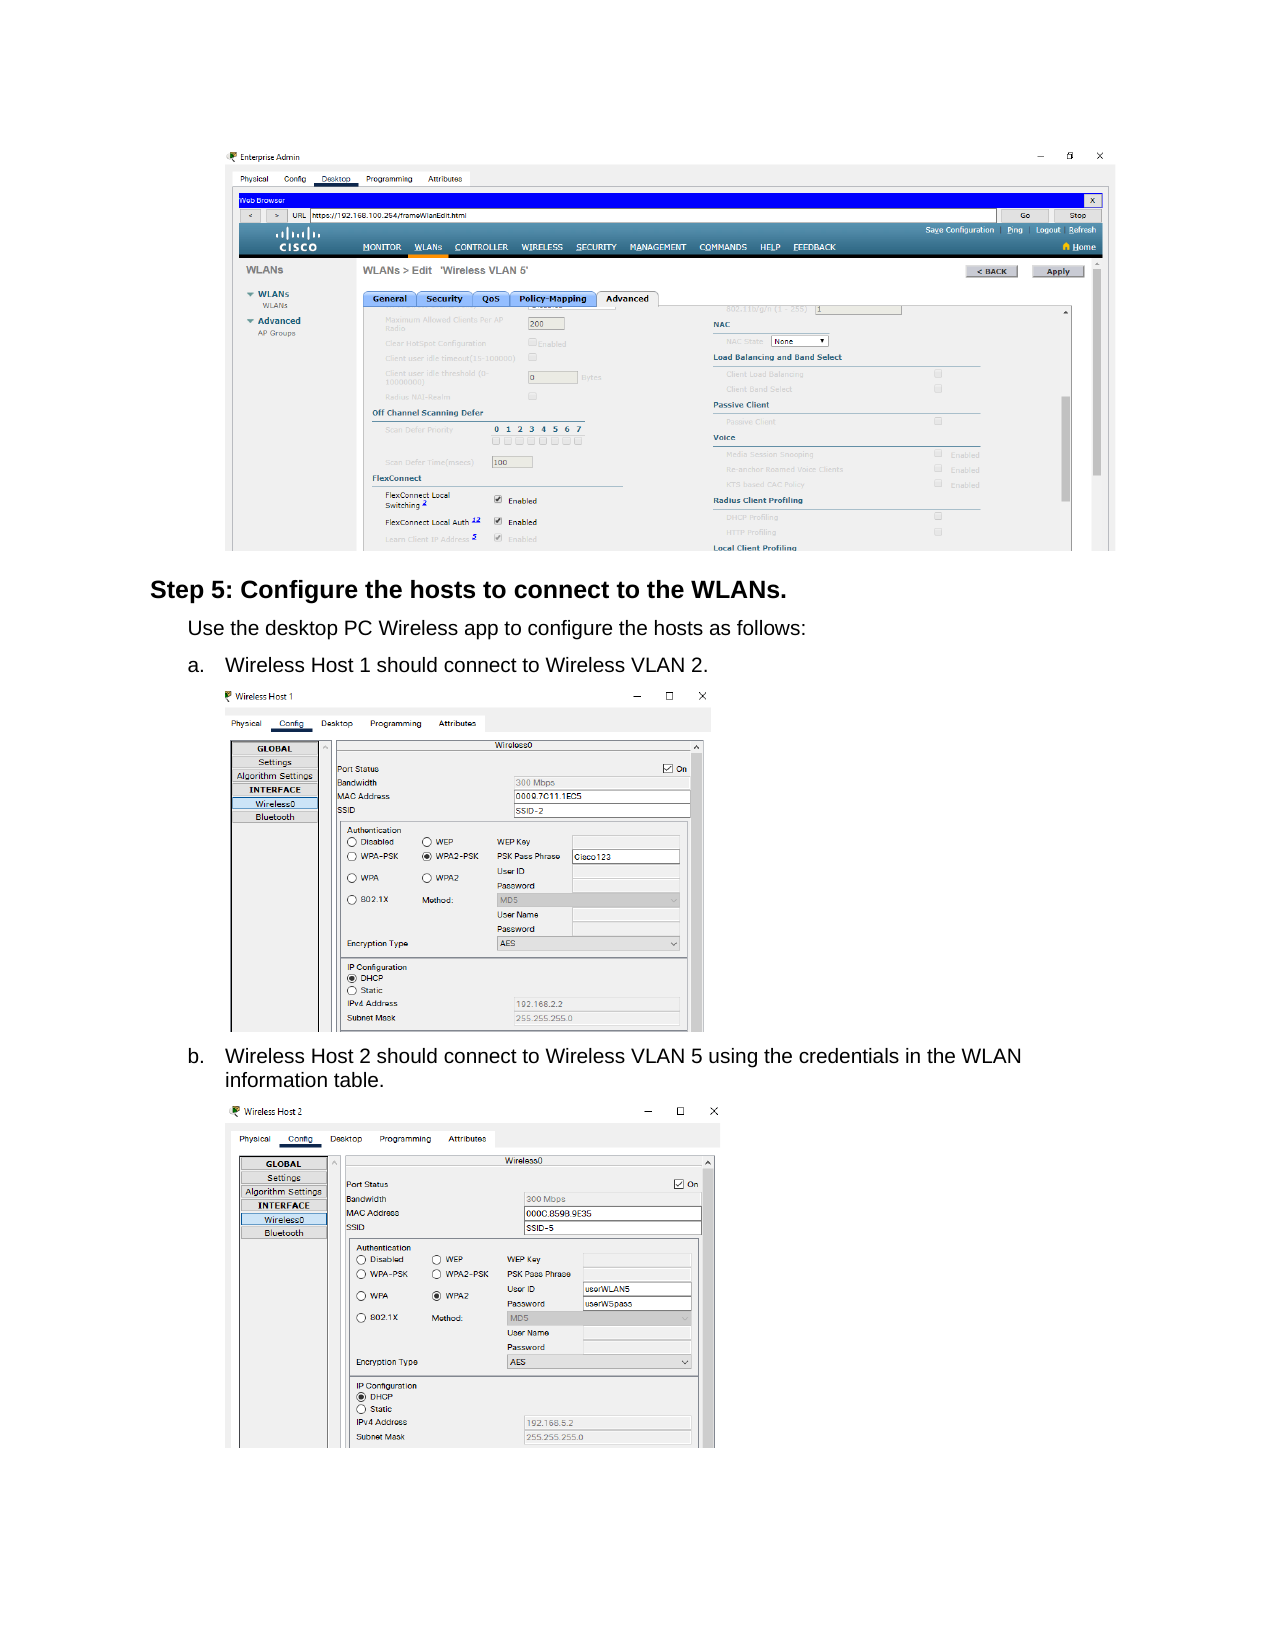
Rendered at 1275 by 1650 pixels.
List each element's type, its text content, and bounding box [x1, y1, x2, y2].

picture [225, 689, 711, 1032]
list Step 5: Configure the hosts to connect to the WLANs. [150, 575, 1125, 604]
picture [225, 1104, 721, 1448]
text Wireless Host 2 should connect to Wireless VLAN 5 using the credentials in the WLAN information table. [187, 1044, 1125, 1092]
list Use the desktop PC Wireless app to configure the hosts as follows: [187, 616, 1125, 640]
text Wireless Host 1 should connect to Wireless VLAN 2. [187, 653, 1125, 677]
picture [225, 150, 1116, 551]
